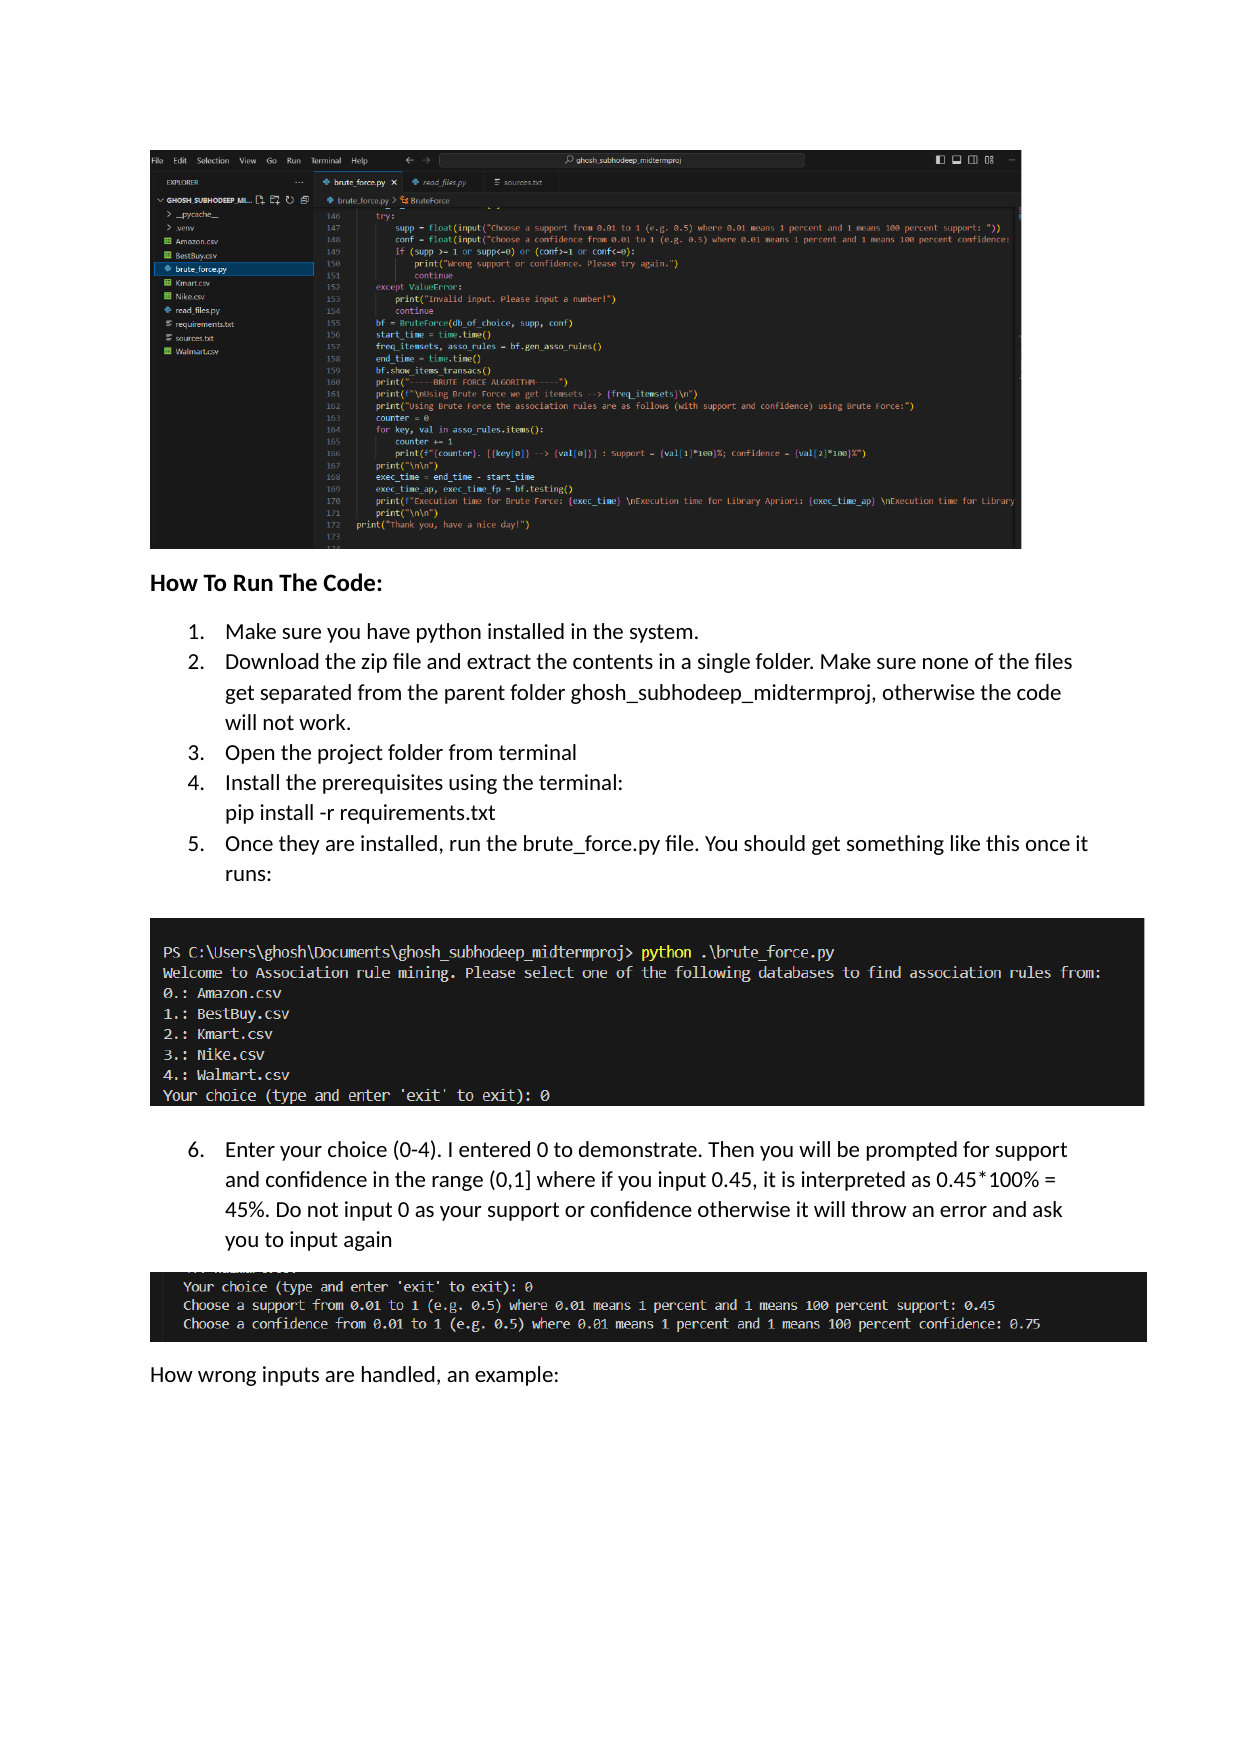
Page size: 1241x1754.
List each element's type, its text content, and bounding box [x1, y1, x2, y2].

picture [150, 1272, 1147, 1342]
list Install the prerequisites using the terminal: [187, 768, 1090, 796]
picture [150, 150, 1022, 549]
list Enter your choice (0-4). I entered 0 to demonstrate. Then you will be prompted for support and confidence in the range (0,1] where if you input 0.45, it is interpreted as 0.45*100% = 45%. Do not input 0 as your support or confidence otherwise it will throw an error and ask you to input again [187, 1135, 1090, 1253]
list Open the project folder from terminal [187, 738, 1090, 766]
list Once they are installed, run the brute_force.py file. You should get something like this once it runs: [187, 829, 1090, 887]
list Make sure you have python installed in the system. [187, 617, 1090, 645]
text How To Run The Code: [150, 568, 1090, 598]
text How wrong inputs are handled, an example: [150, 1360, 1090, 1388]
list pip install -r requirements.txt [225, 798, 1090, 826]
list Download the zip file and extract the contents in a single folder. Make sure none of the files get separated from the parent folder ghosh_subhodeep_midtermproj, otherwise the code will not work. [187, 647, 1090, 736]
picture [150, 918, 1145, 1106]
